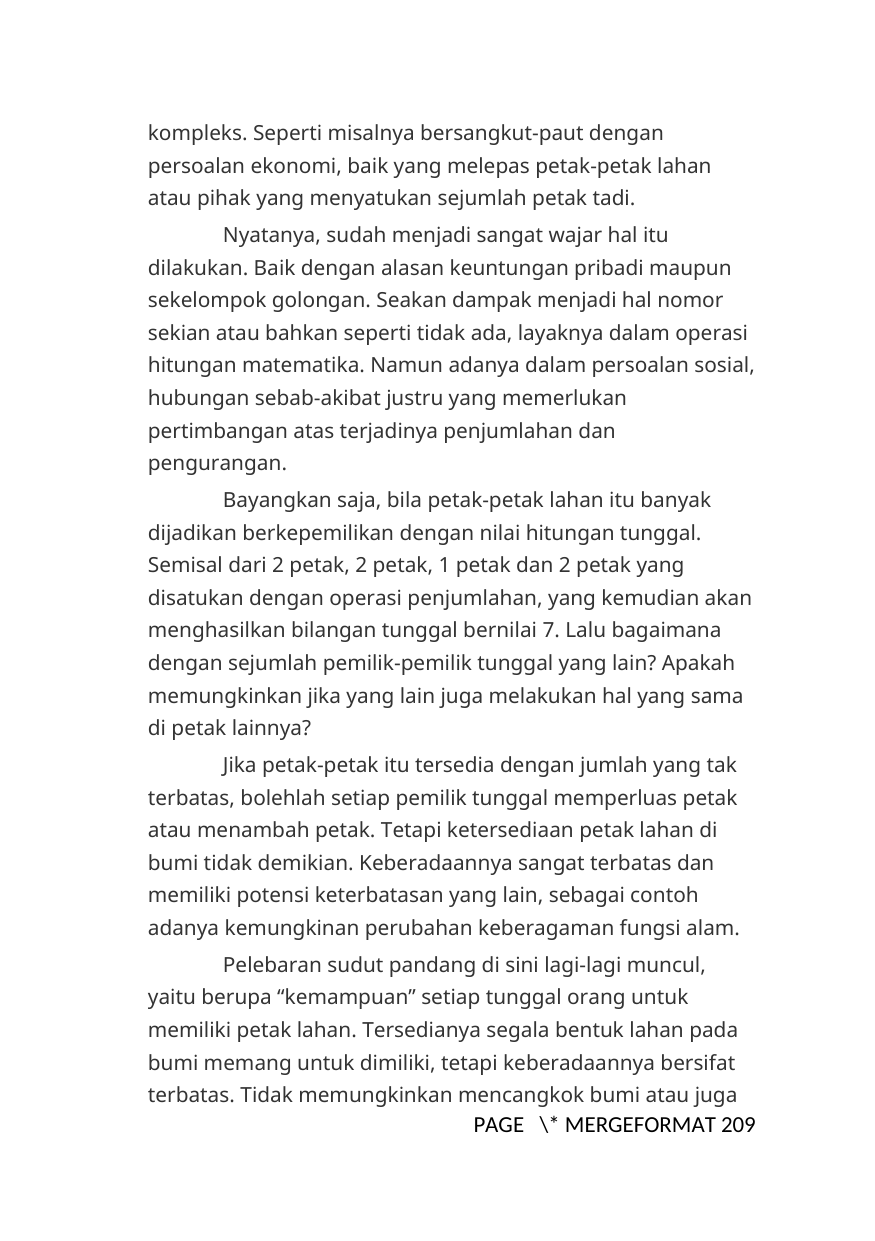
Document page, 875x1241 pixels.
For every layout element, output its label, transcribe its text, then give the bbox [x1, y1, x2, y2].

text Bayangkan saja, bila petak-petak lahan itu banyak dijadikan berkepemilikan dengan nilai hitungan tunggal. Semisal dari 2 petak, 2 petak, 1 petak dan 2 petak yang disatukan dengan operasi penjumlahan, yang kemudian akan menghasilkan bilangan tunggal bernilai 7. Lalu bagaimana dengan sejumlah pemilik-pemilik tunggal yang lain? Apakah memungkinkan jika yang lain juga melakukan hal yang sama di petak lainnya? [148, 485, 756, 742]
text Jika petak-petak itu tersedia dengan jumlah yang tak terbatas, bolehlah setiap pemilik tunggal memperluas petak atau menambah petak. Tetapi ketersediaan petak lahan di bumi tidak demikian. Keberadaannya sangat terbatas dan memiliki potensi keterbatasan yang lain, sebagai contoh adanya kemungkinan perubahan keberagaman fungsi alam. [148, 750, 756, 942]
text Nyatanya, sudah menjadi sangat wajar hal itu dilakukan. Baik dengan alasan keuntungan pribadi maupun sekelompok golongan. Seakan dampak menjadi hal nomor sekian atau bahkan seperti tidak ada, layaknya dalam operasi hitungan matematika. Namun adanya dalam persoalan sosial, hubungan sebab-akibat justru yang memerlukan pertimbangan atas terjadinya penjumlahan dan pengurangan. [148, 220, 756, 477]
